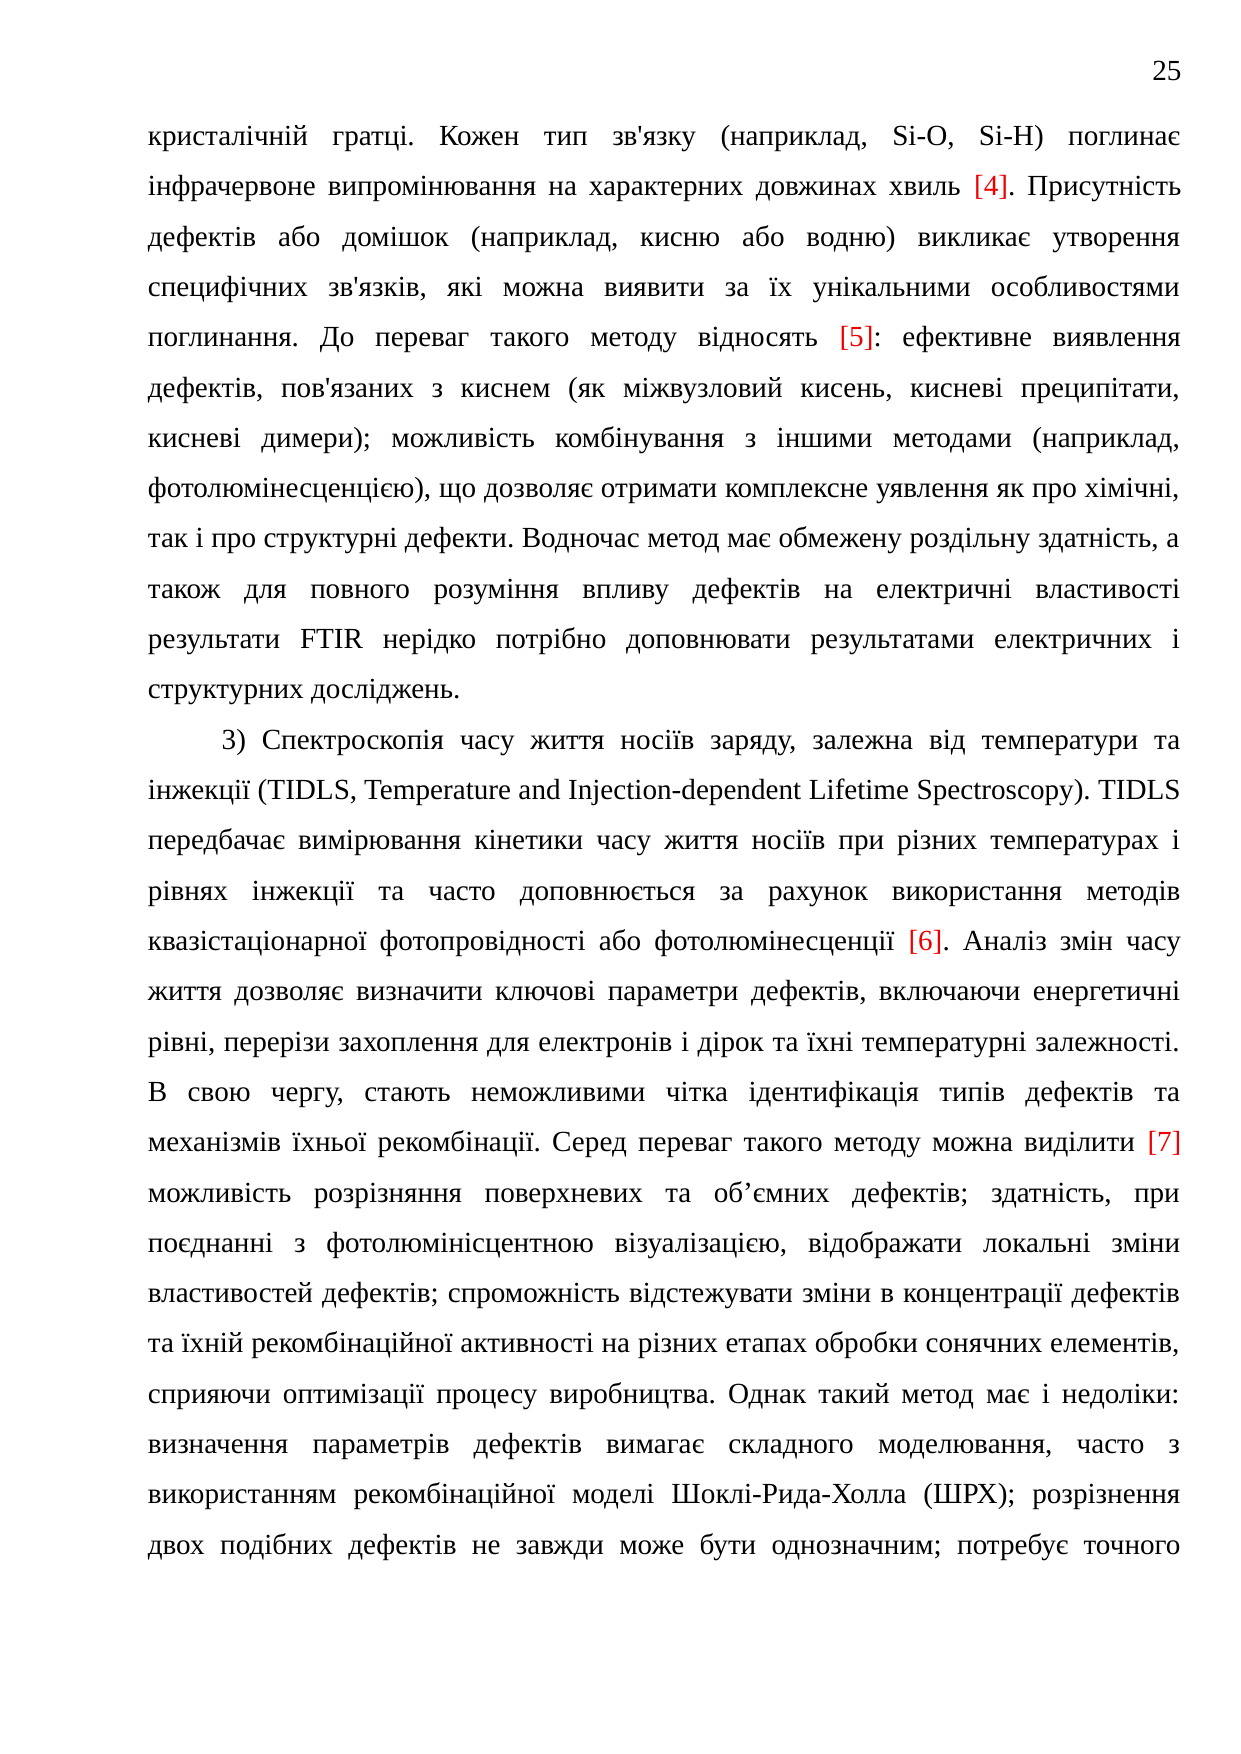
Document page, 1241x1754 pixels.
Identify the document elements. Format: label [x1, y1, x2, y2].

text [148, 118, 1181, 705]
text [148, 722, 1181, 1560]
